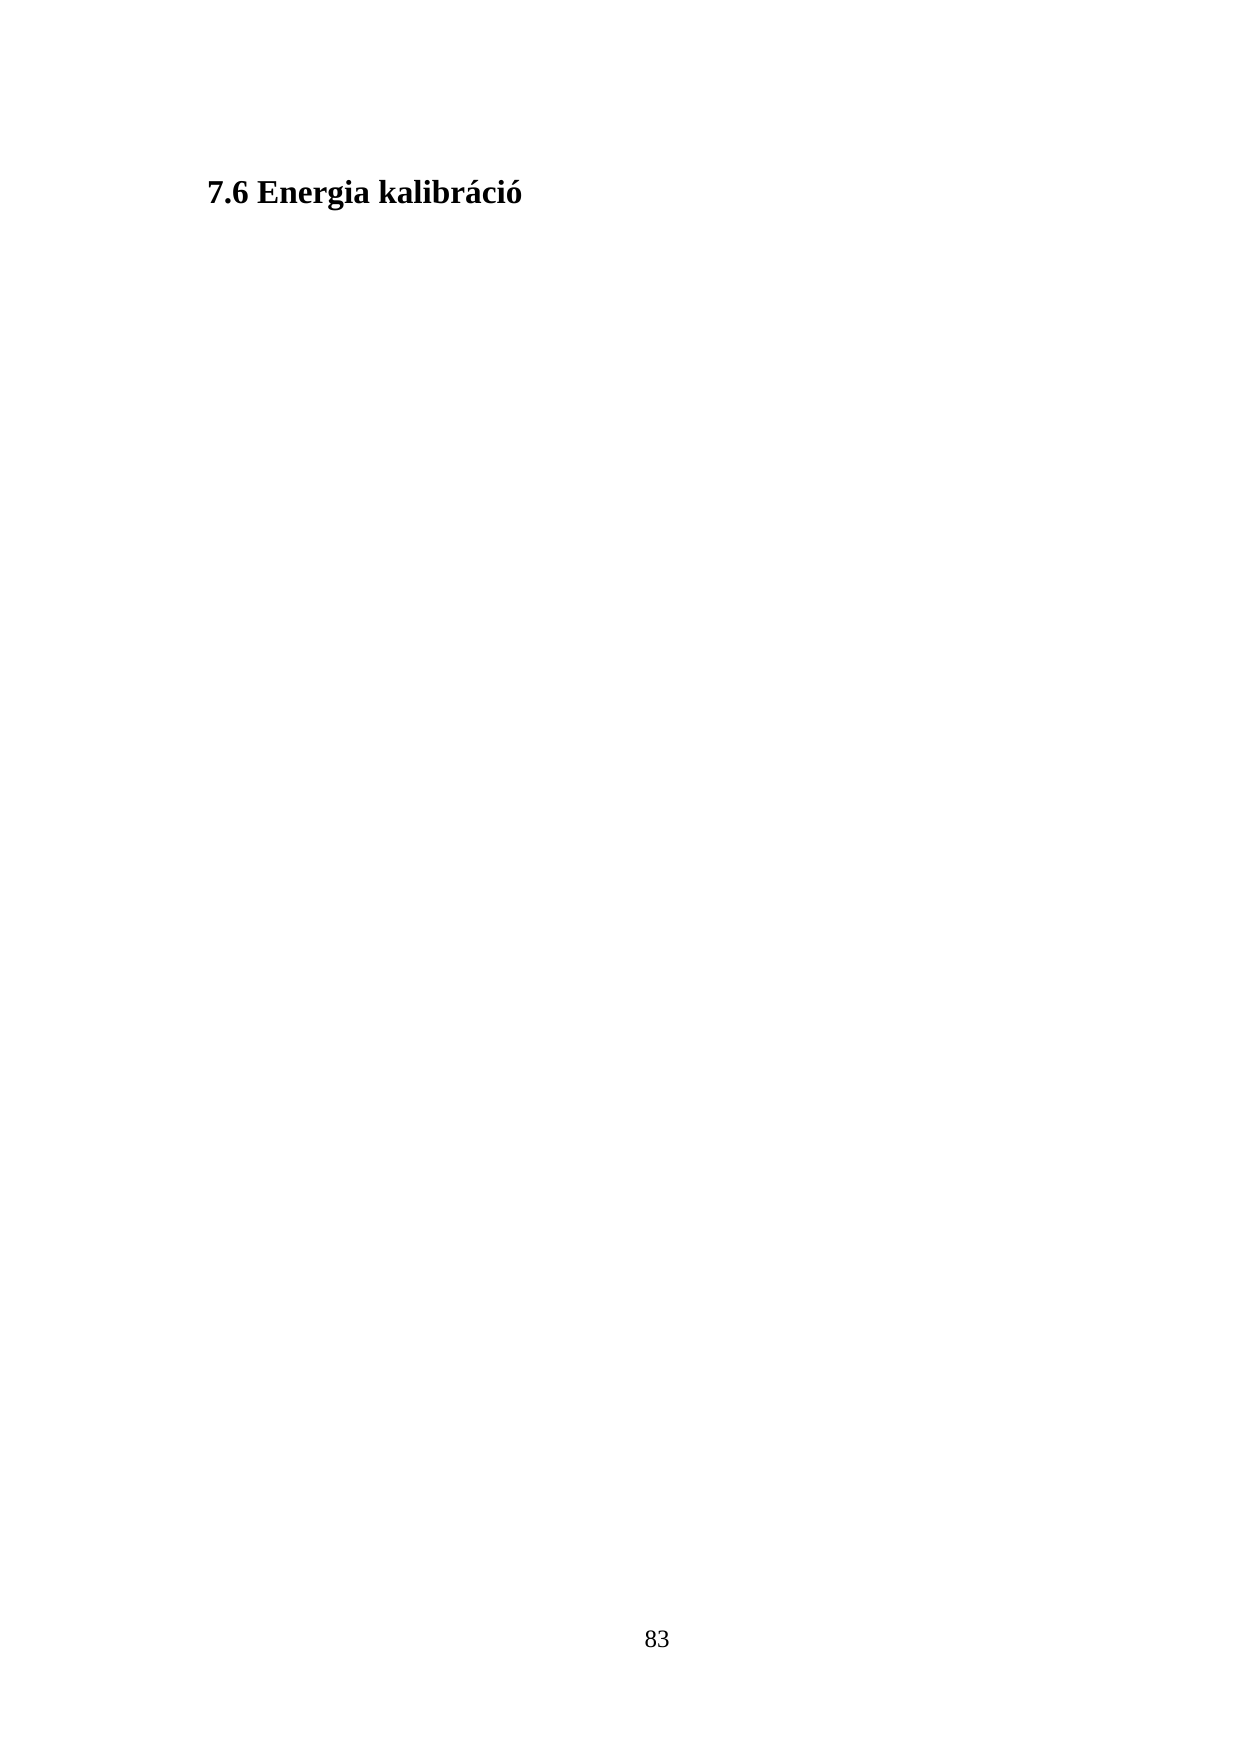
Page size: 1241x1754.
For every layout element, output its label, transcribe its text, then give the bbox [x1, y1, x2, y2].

subtitle Energia kalibráció [207, 173, 1092, 211]
